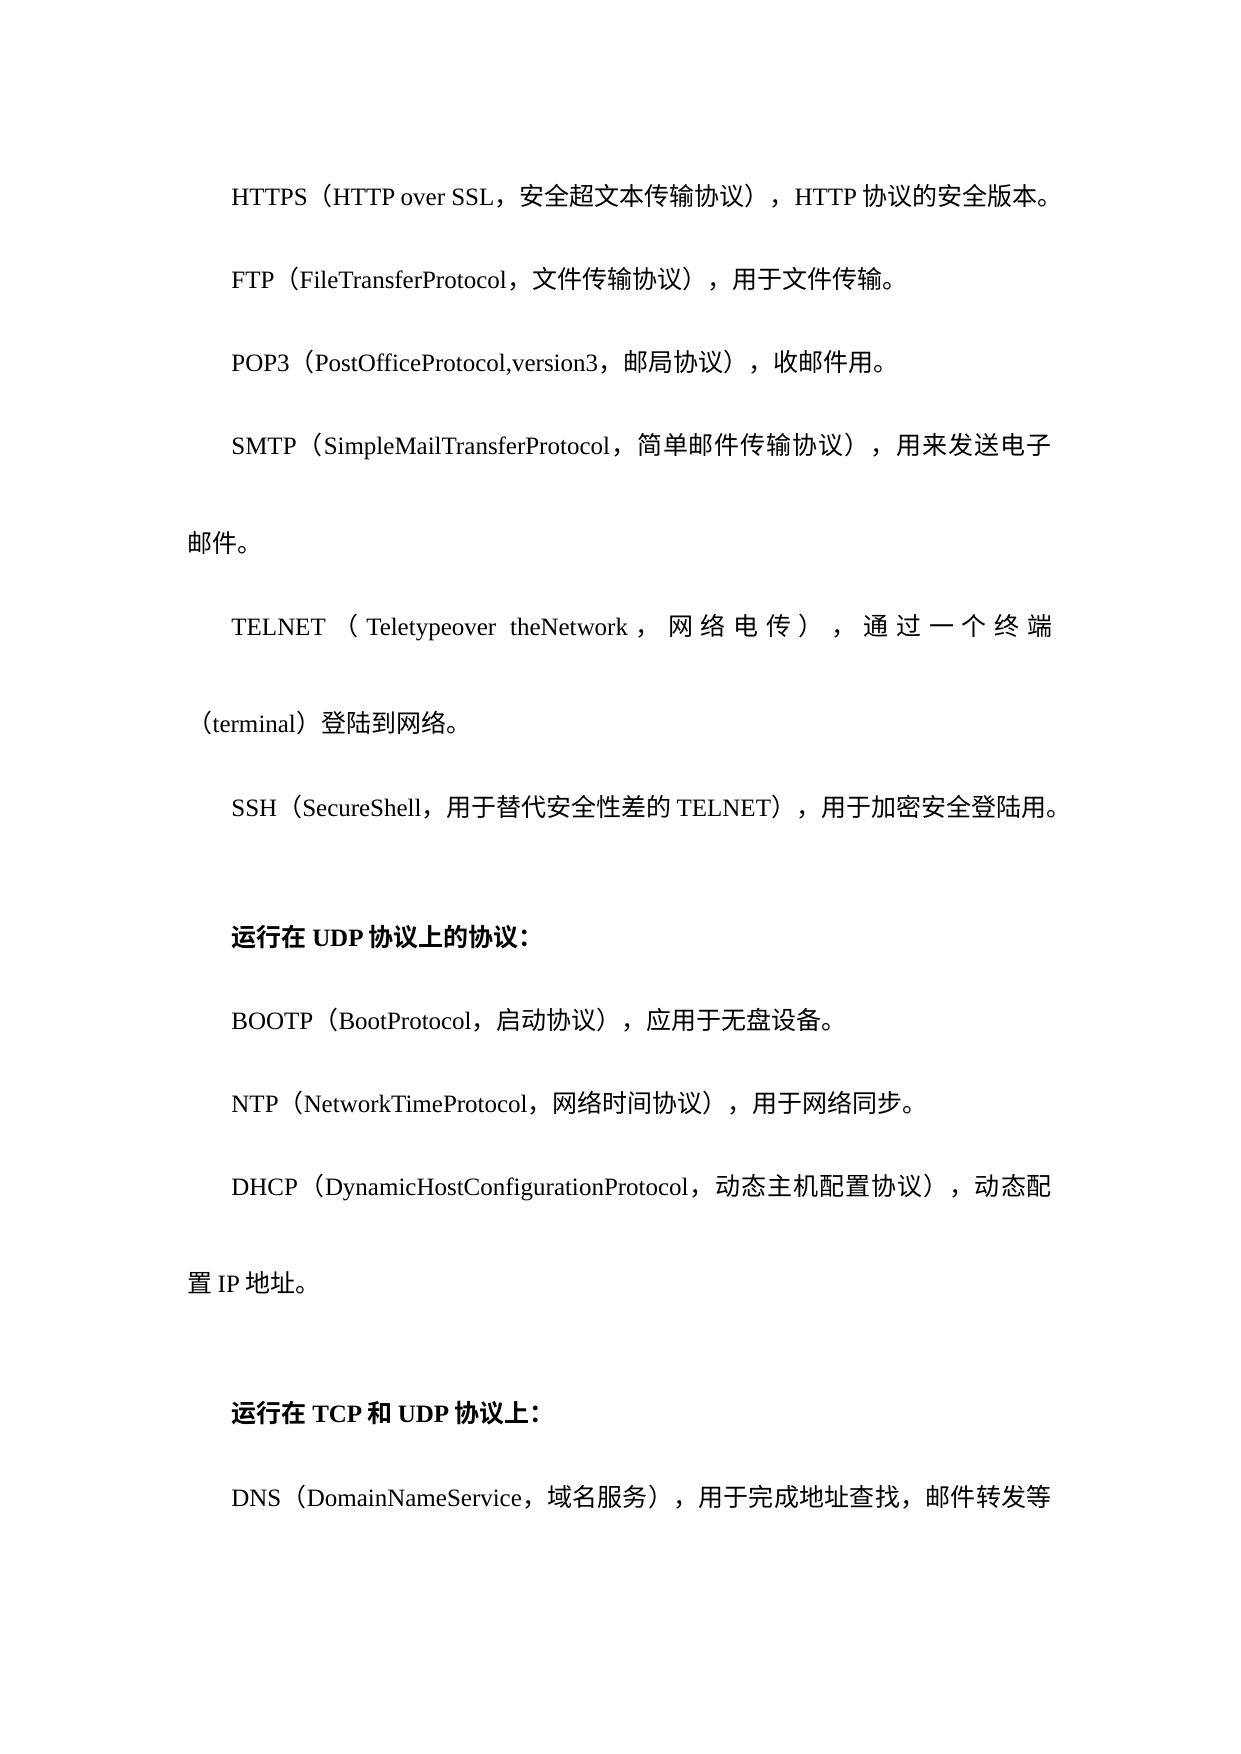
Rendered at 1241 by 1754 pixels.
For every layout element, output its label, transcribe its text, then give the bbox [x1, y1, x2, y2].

text FTP（FileTransferProtocol，文件传输协议），用于文件传输。 [187, 245, 1053, 310]
text TELNET（Teletypeover theNetwork，网络电传），通过一个终端（terminal）登陆到网络。 [187, 592, 1053, 754]
text BOOTP（BootProtocol，启动协议），应用于无盘设备。 [187, 986, 1053, 1051]
text POP3（PostOfficeProtocol,version3，邮局协议），收邮件用。 [187, 328, 1053, 393]
text 运行在 TCP和 UDP协议上： [187, 1379, 1053, 1444]
text NTP（NetworkTimeProtocol，网络时间协议），用于网络同步。 [187, 1069, 1053, 1134]
text SSH（SecureShell，用于替代安全性差的TELNET），用于加密安全登陆用。 [187, 773, 1053, 838]
text DHCP（DynamicHostConfigurationProtocol，动态主机配置协议），动态配置IP地址。 [187, 1152, 1053, 1314]
text SMTP（SimpleMailTransferProtocol，简单邮件传输协议），用来发送电子邮件。 [187, 411, 1053, 574]
text HTTPS（HTTP over SSL，安全超文本传输协议），HTTP协议的安全版本。 [187, 162, 1053, 227]
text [187, 1463, 1053, 1528]
text 运行在 UDP协议上的协议： [187, 903, 1053, 968]
